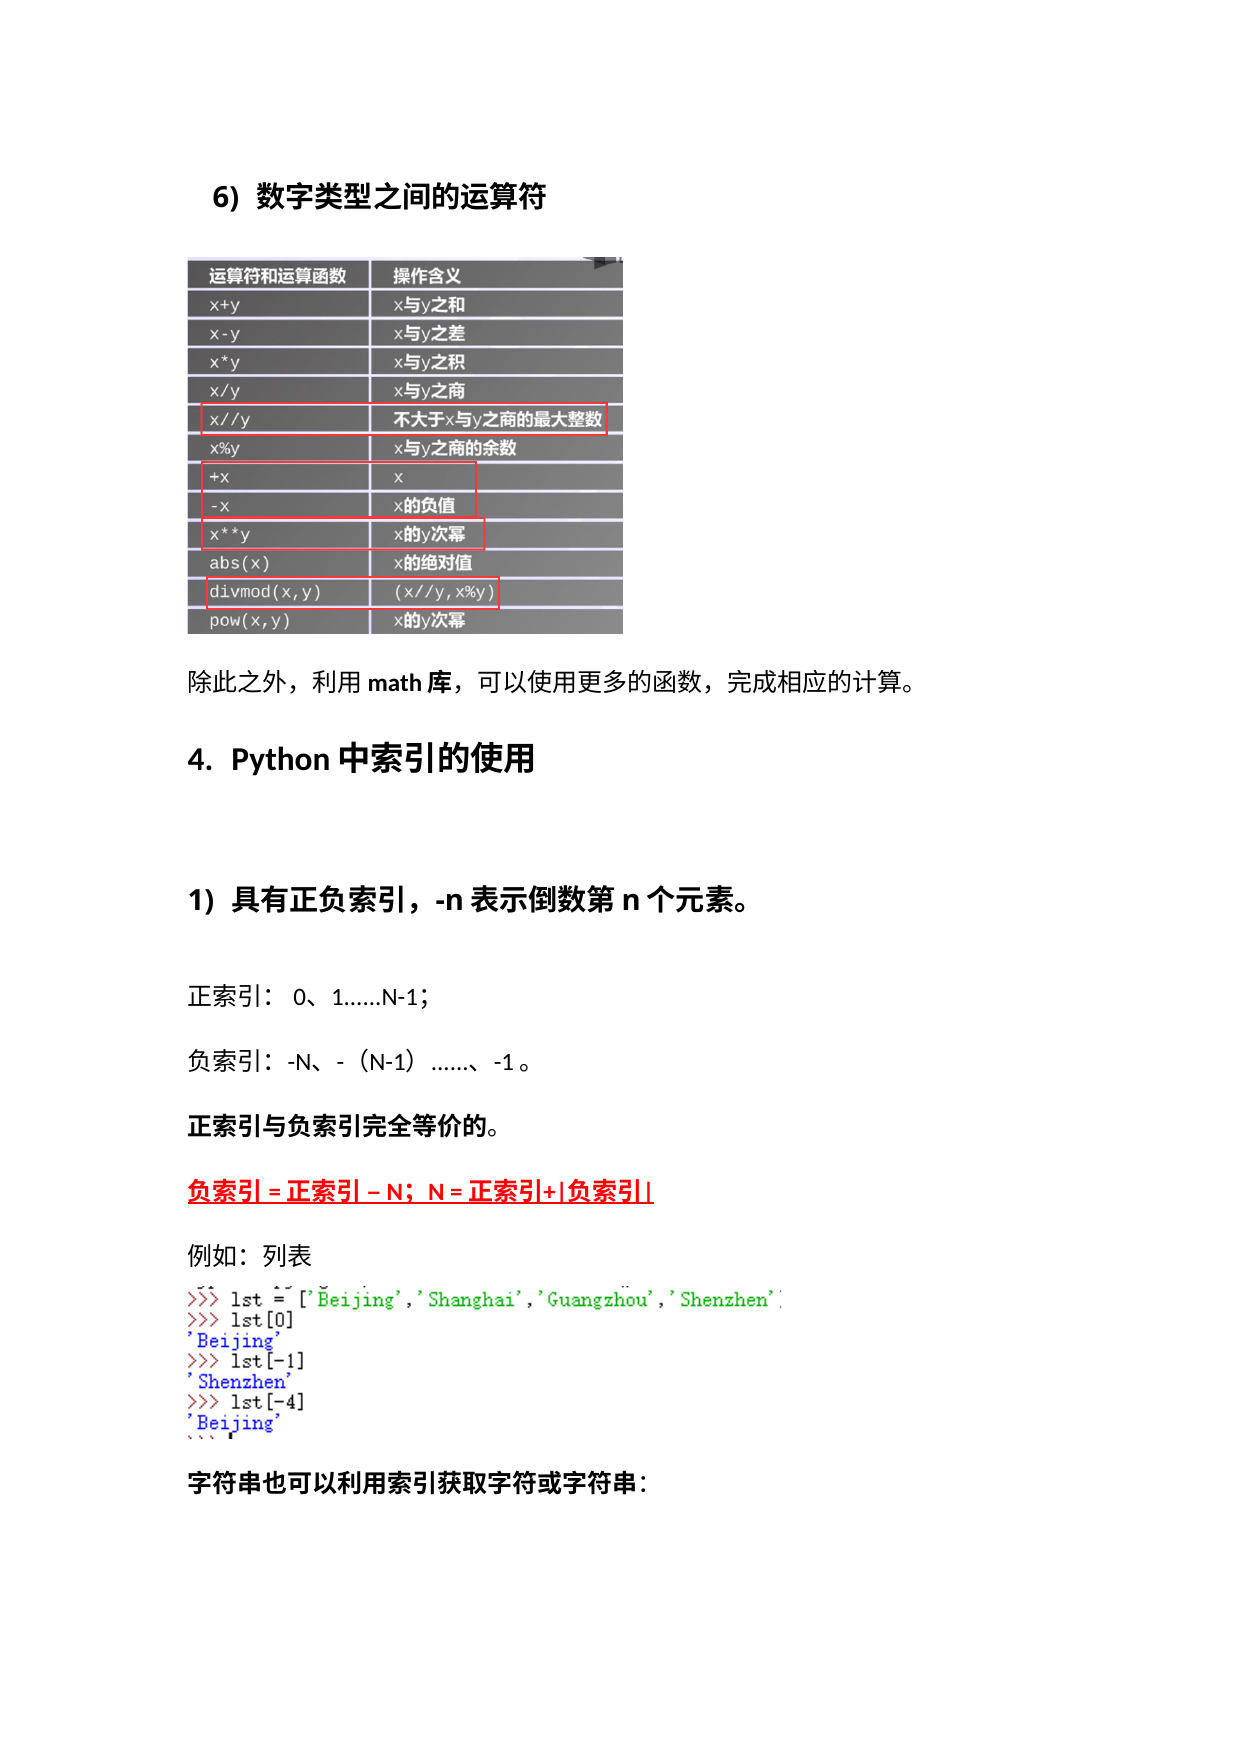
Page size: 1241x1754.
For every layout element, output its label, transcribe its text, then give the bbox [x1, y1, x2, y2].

text 除此之外，利用math库，可以使用更多的函数，完成相应的计算。 [187, 648, 1053, 713]
text 正索引与负索引完全等价的。 [187, 1092, 1053, 1157]
subtitle 数字类型之间的运算符 [212, 162, 1028, 227]
text 正索引： 0、1......N-1； [187, 962, 1053, 1027]
text 负索引：-N、-（N-1）......、-1 。 [187, 1027, 1053, 1092]
subtitle 具有正负索引，-n表示倒数第n个元素。 [187, 866, 1028, 931]
picture [187, 1286, 782, 1439]
picture [187, 257, 623, 634]
text 负索引 = 正索引 – N；N = 正索引+|负索引| [187, 1157, 1053, 1222]
text 例如：列表 [187, 1222, 1053, 1287]
text 字符串也可以利用索引获取字符或字符串： [187, 1449, 1053, 1514]
subtitle Python中索引的使用 [187, 723, 1053, 788]
